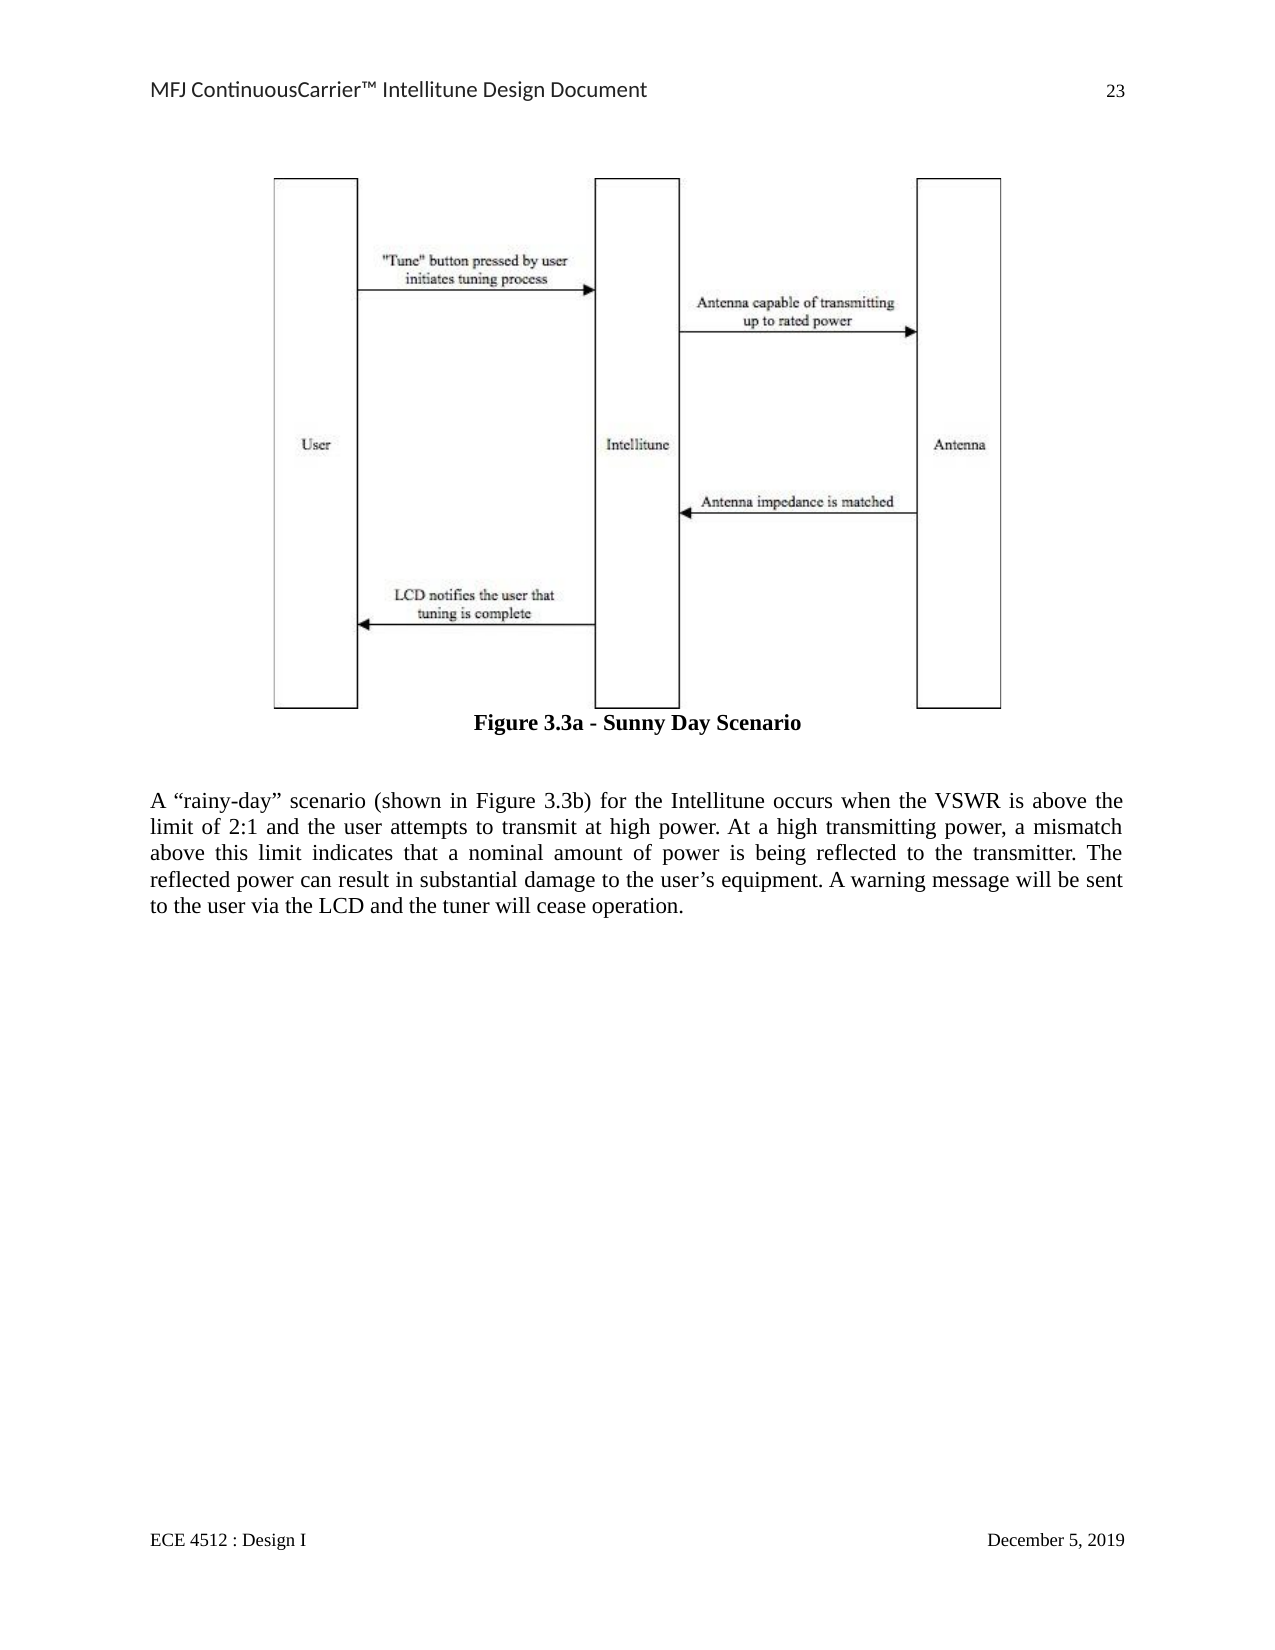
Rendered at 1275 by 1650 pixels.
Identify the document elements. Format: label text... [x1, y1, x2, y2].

text Figure 3.3a - Sunny Day Scenario [150, 709, 1125, 735]
text A “rainy-day” scenario (shown in Figure 3.3b) for the Intellitune occurs when the VSWR is above the limit of 2:1 and the user attempts to transmit at high power. At a high transmitting power, a mismatch above this limit indicates that a nominal amount of power is being reflected to the transmitter. The reflected power can result in substantial damage to the user’s equipment. A warning message will be sent to the user via the LCD and the tuner will cease operation. [150, 787, 1125, 918]
picture [273, 178, 1002, 709]
